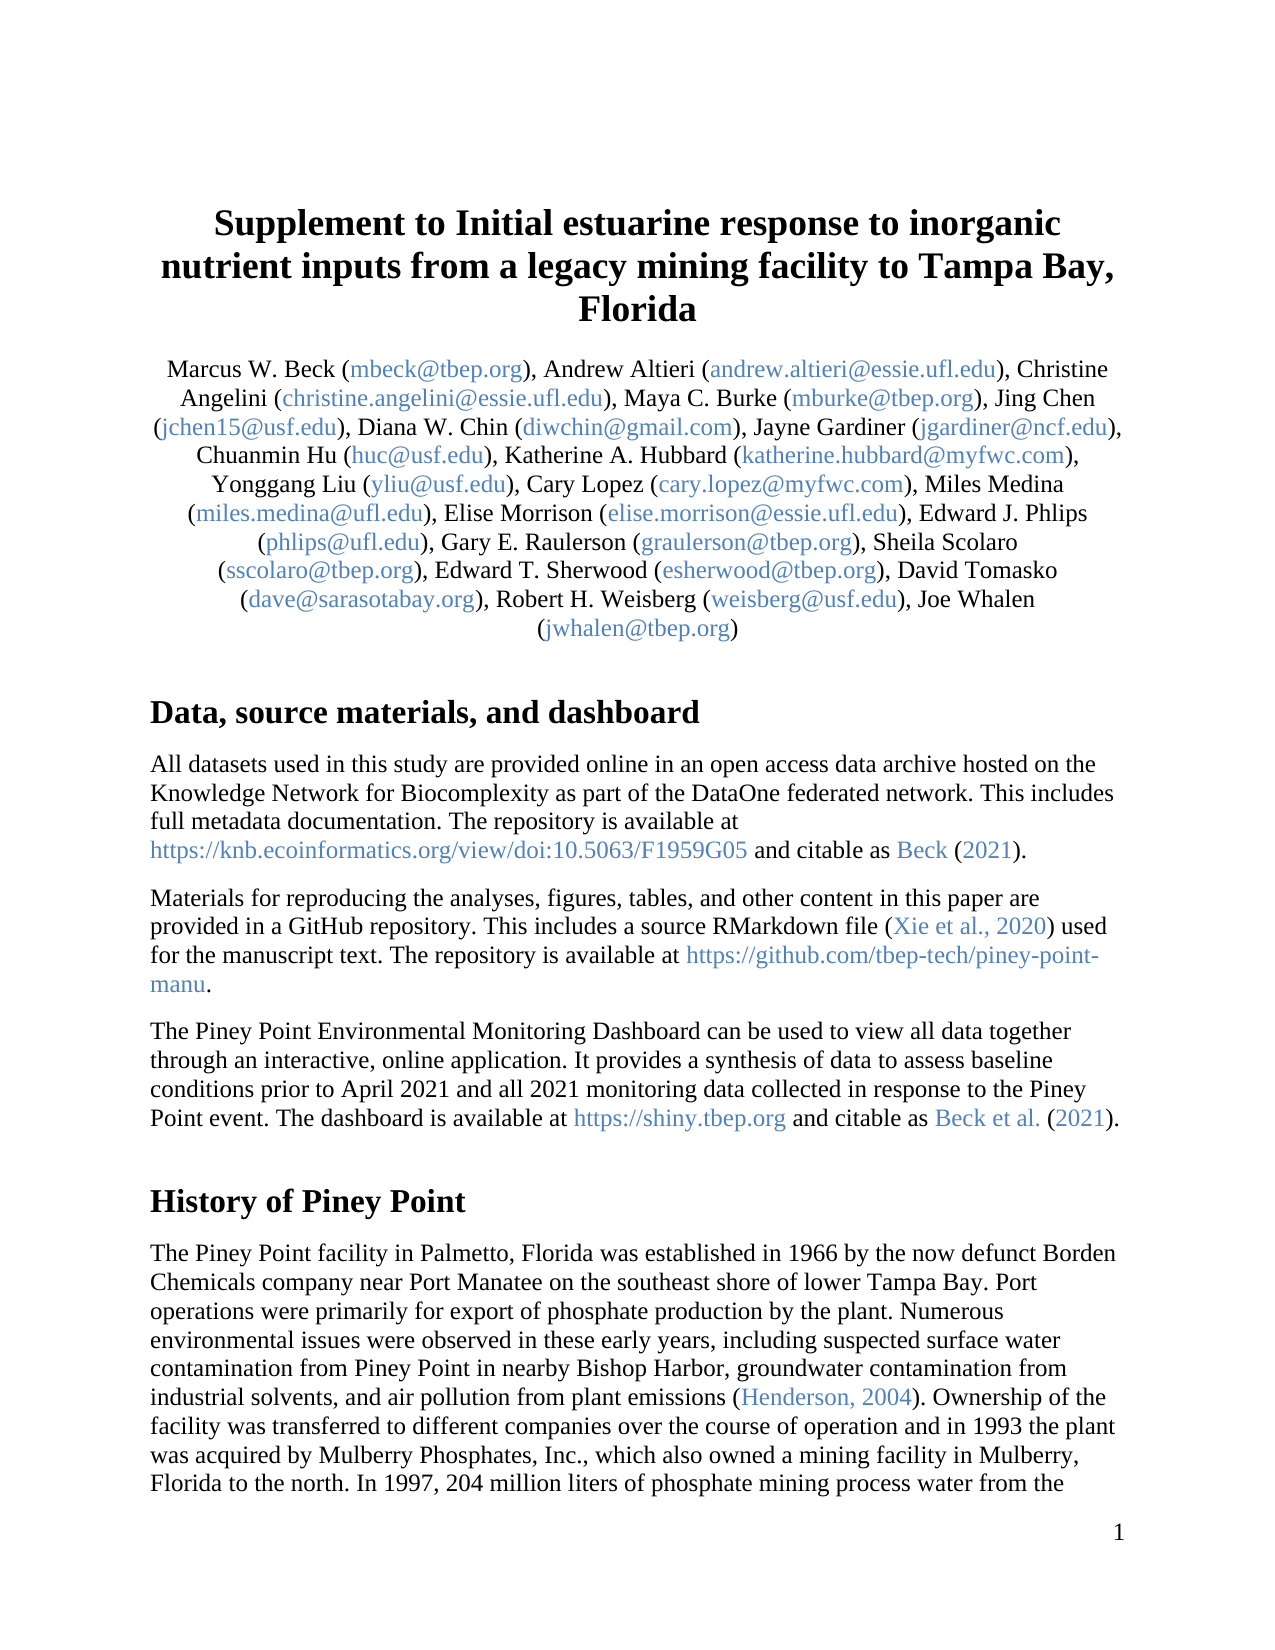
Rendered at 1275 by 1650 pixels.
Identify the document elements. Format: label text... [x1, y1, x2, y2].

title Supplement to Initial estuarine response to inorganic nutrient inputs from a legacy mining facility to Tampa Bay, Florida [150, 200, 1125, 329]
subtitle Data, source materials, and dashboard [150, 692, 1125, 730]
text The Piney Point Environmental Monitoring Dashboard can be used to view all data together through an interactive, online application. It provides a synthesis of data to assess baseline conditions prior to April 2021 and all 2021 monitoring data collected in response to the Piney Point event. The dashboard is available at https://shiny.tbep.org and citable as Beck et al. (2021). [150, 1016, 1125, 1131]
text Materials for reproducing the analyses, figures, tables, and other content in this paper are provided in a GitHub repository. This includes a source RMarkdown file (Xie et al., 2020) used for the manuscript text. The repository is available at https://github.com/tbep-tech/piney-point-manu. [150, 883, 1125, 998]
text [150, 1238, 1125, 1497]
text All datasets used in this study are provided online in an open access data archive hosted on the Knowledge Network for Biocomplexity as part of the DataOne federated network. This includes full metadata documentation. The repository is available at https://knb.ecoinformatics.org/view/doi:10.5063/F1959G05 and citable as Beck (2021). [150, 749, 1125, 864]
text Marcus W. Beck (mbeck@tbep.org), Andrew Altieri (andrew.altieri@essie.ufl.edu), Christine Angelini (christine.angelini@essie.ufl.edu), Maya C. Burke (mburke@tbep.org), Jing Chen (jchen15@usf.edu), Diana W. Chin (diwchin@gmail.com), Jayne Gardiner (jgardiner@ncf.edu), Chuanmin Hu (huc@usf.edu), Katherine A. Hubbard (katherine.hubbard@myfwc.com), Yonggang Liu (yliu@usf.edu), Cary Lopez (cary.lopez@myfwc.com), Miles Medina (miles.medina@ufl.edu), Elise Morrison (elise.morrison@essie.ufl.edu), Edward J. Phlips (phlips@ufl.edu), Gary E. Raulerson (graulerson@tbep.org), Sheila Scolaro (sscolaro@tbep.org), Edward T. Sherwood (esherwood@tbep.org), David Tomasko (dave@sarasotabay.org), Robert H. Weisberg (weisberg@usf.edu), Joe Whalen (jwhalen@tbep.org) [150, 354, 1125, 642]
subtitle History of Piney Point [150, 1181, 1125, 1220]
